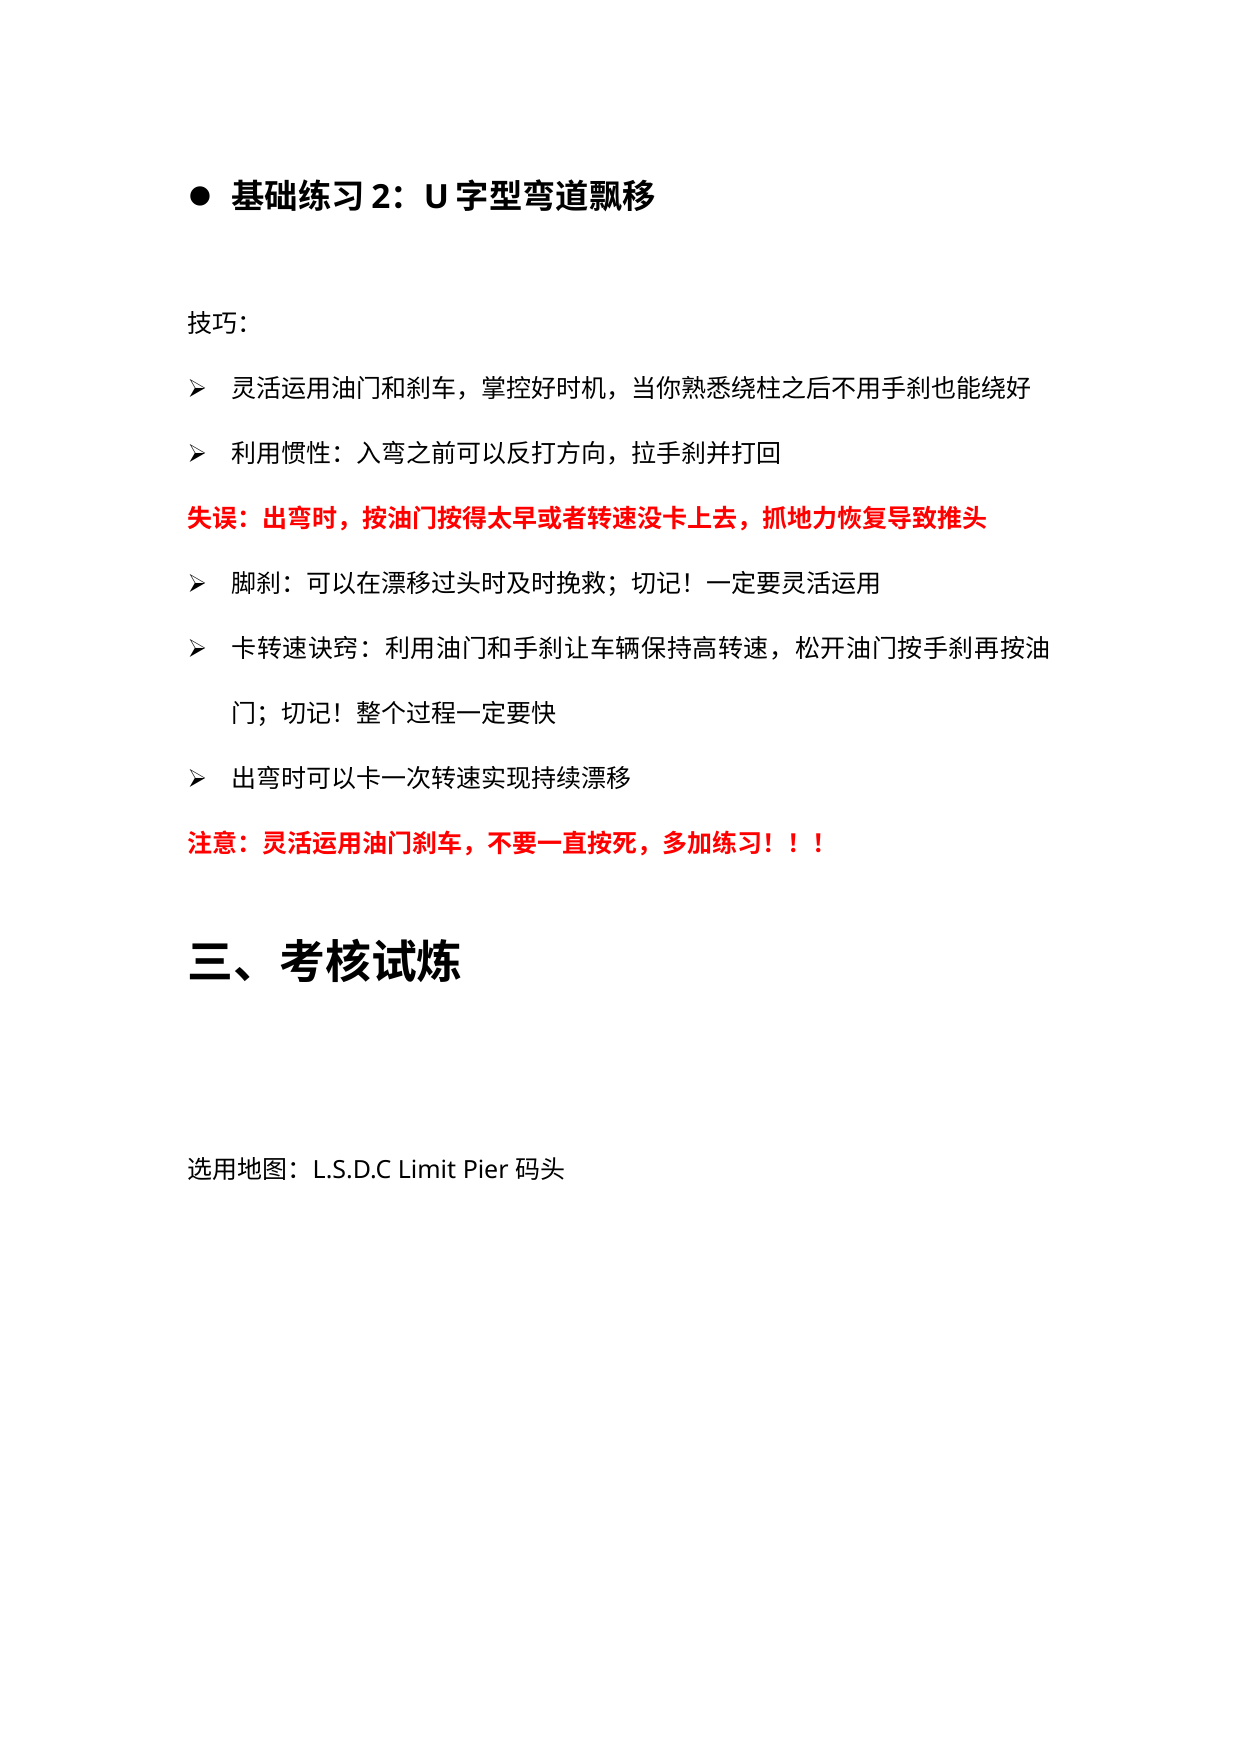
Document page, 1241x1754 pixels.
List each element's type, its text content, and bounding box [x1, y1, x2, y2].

text 选用地图：L.S.D.C Limit Pier 码头 [187, 1135, 1053, 1200]
text 技巧： [187, 289, 1053, 354]
text 注意：灵活运用油门刹车，不要一直按死，多加练习！！！ [187, 809, 1053, 874]
list 卡转速诀窍：利用油门和手刹让车辆保持高转速，松开油门按手刹再按油门；切记！整个过程一定要快 [187, 614, 1053, 744]
list 脚刹：可以在漂移过头时及时挽救；切记！一定要灵活运用 [187, 549, 1053, 614]
list 灵活运用油门和刹车，掌控好时机，当你熟悉绕柱之后不用手刹也能绕好 [187, 354, 1053, 419]
subtitle 基础练习2：U字型弯道飘移 [187, 162, 1053, 227]
list 利用惯性：入弯之前可以反打方向，拉手刹并打回 [187, 419, 1053, 484]
text 失误：出弯时，按油门按得太早或者转速没卡上去，抓地力恢复导致推头 [187, 484, 1053, 549]
subtitle 三、考核试炼 [187, 910, 1053, 1007]
list 出弯时可以卡一次转速实现持续漂移 [187, 744, 1053, 809]
